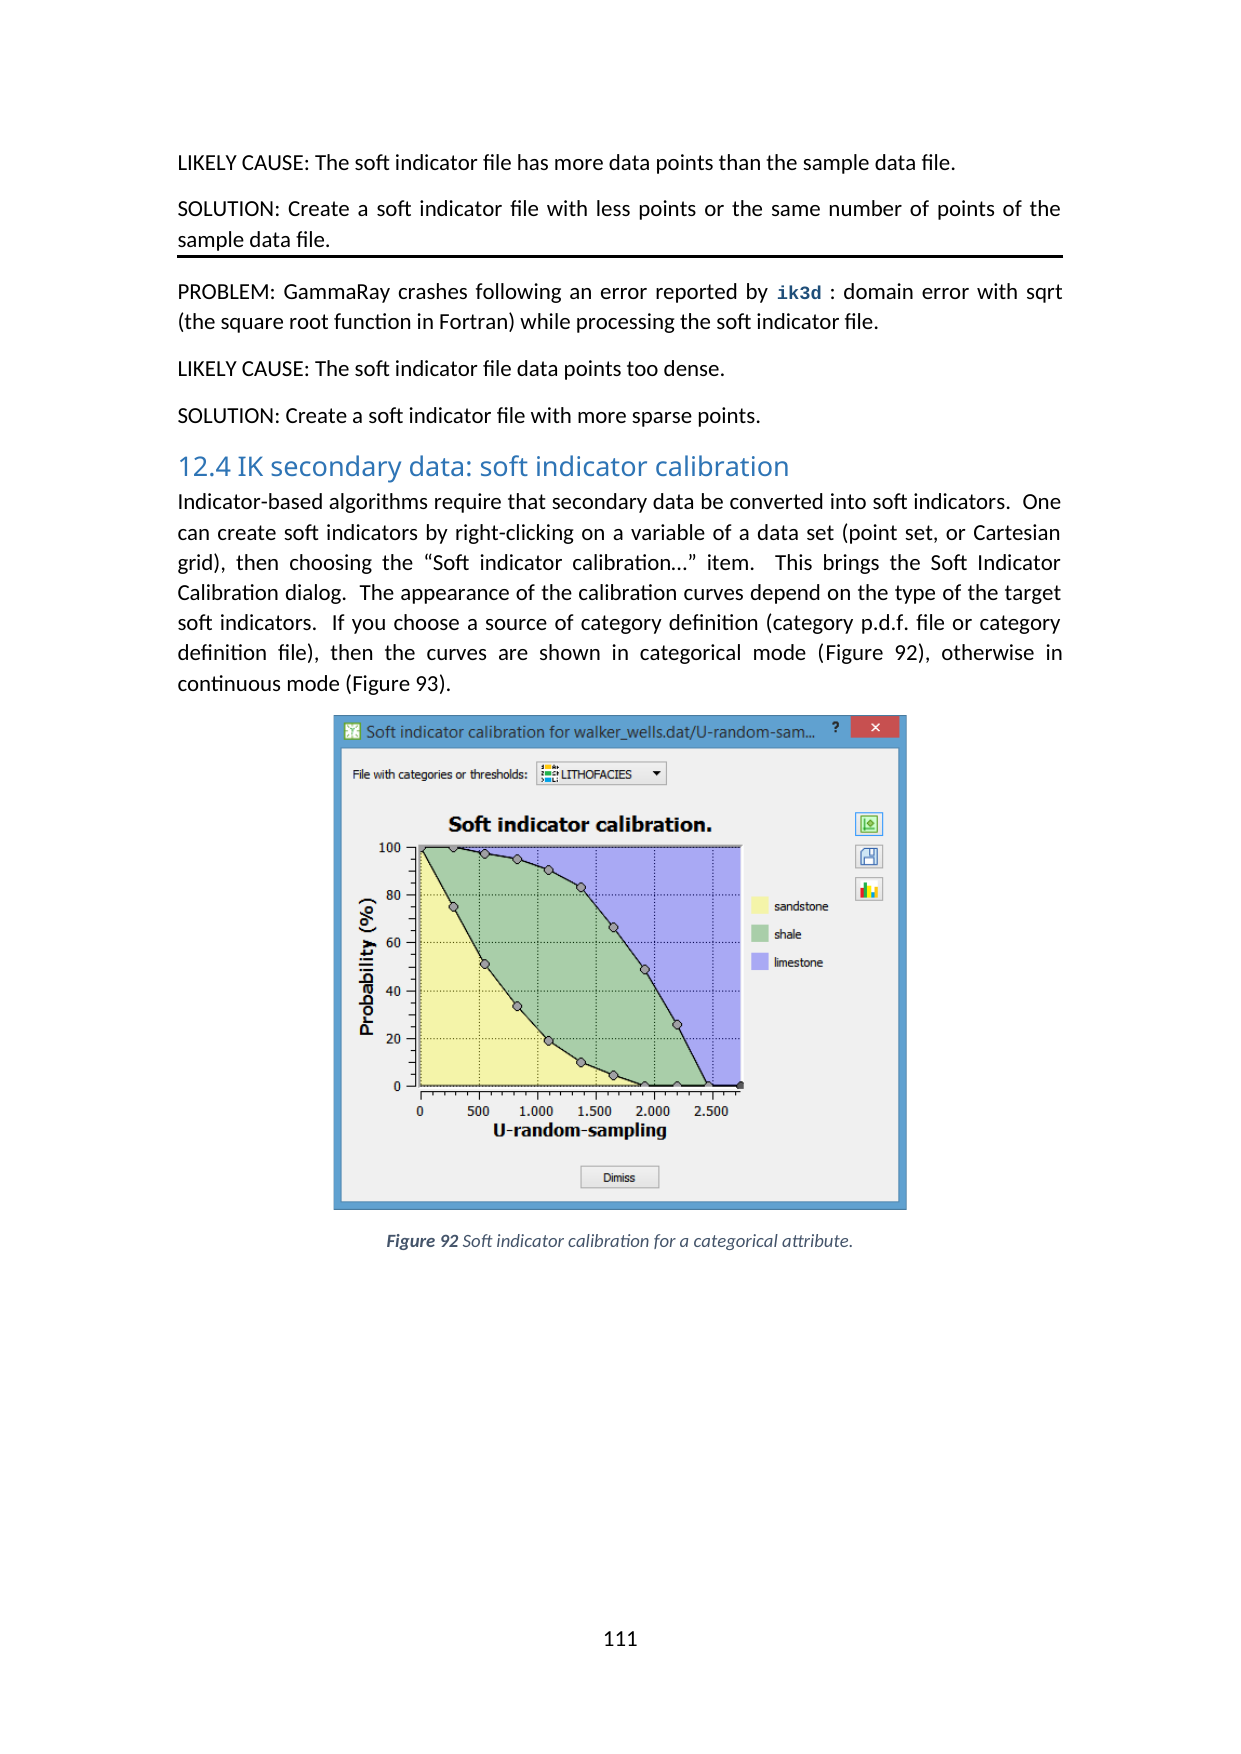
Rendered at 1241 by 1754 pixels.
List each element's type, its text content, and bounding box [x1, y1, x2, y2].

text Figure 92 Soft indicator calibration for a categorical attribute. [177, 1229, 1063, 1252]
text LIKELY CAUSE: The soft indicator file data points too dense. [177, 354, 1063, 382]
text SOLUTION: Create a soft indicator file with more sparse points. [177, 401, 1063, 429]
text SOLUTION: Create a soft indicator file with less points or the same number of points of the sample data file. [177, 194, 1063, 255]
picture [333, 715, 907, 1210]
text LIKELY CAUSE: The soft indicator file has more data points than the sample data file. [177, 148, 1063, 176]
text PROBLEM: GammaRay crashes following an error reported by ik3d : domain error with sqrt (the square root function in Fortran) while processing the soft indicator file. [177, 277, 1063, 335]
subtitle IK secondary data: soft indicator calibration [177, 448, 1063, 484]
text Indicator-based algorithms require that secondary data be converted into soft indicators. One can create soft indicators by right-clicking on a variable of a data set (point set, or Cartesian grid), then choosing the “Soft indicator calibration…” item. This brings the Soft Indicator Calibration dialog. The appearance of the calibration curves depend on the type of the target soft indicators. If you choose a source of category definition (category p.d.f. file or category definition file), then the curves are shown in categorical mode (Figure 92), otherwise in continuous mode (Figure 93). [177, 487, 1063, 697]
